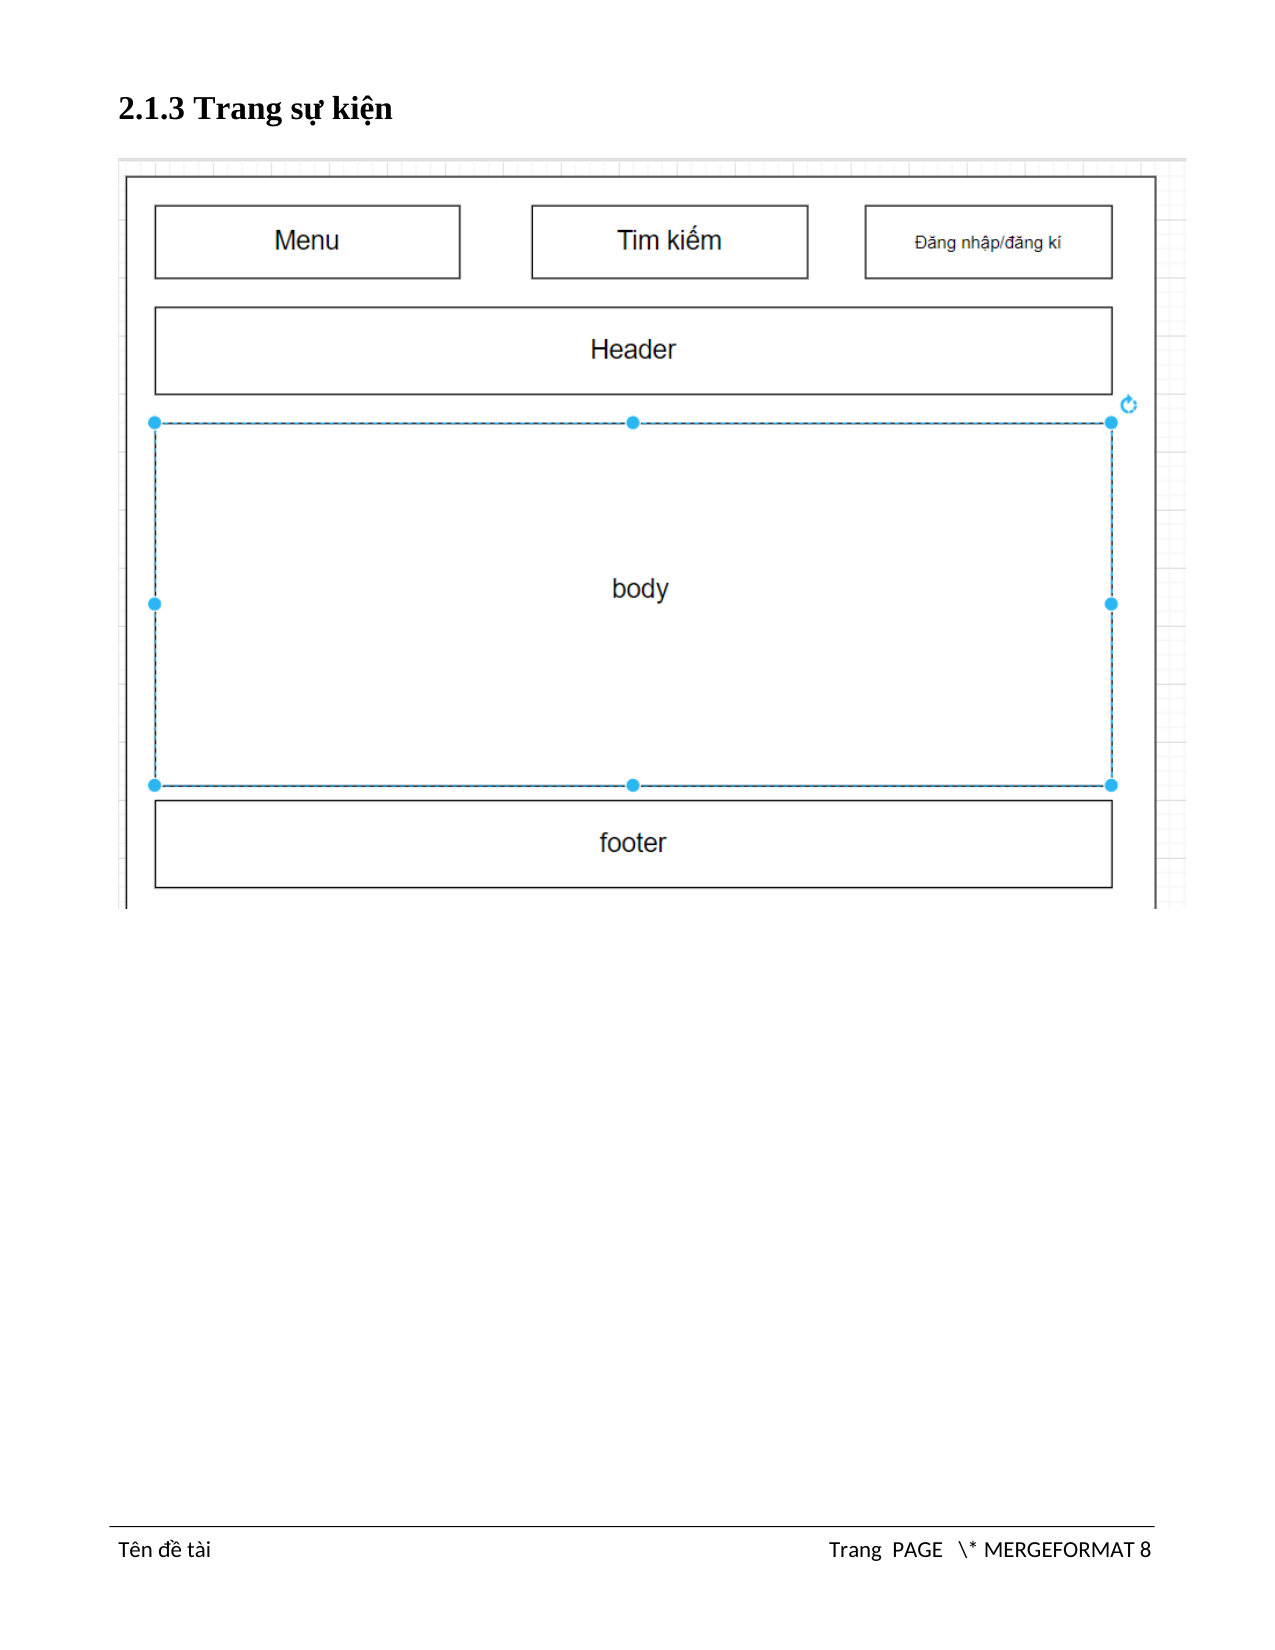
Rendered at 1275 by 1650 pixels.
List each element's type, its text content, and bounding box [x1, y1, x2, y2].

picture [118, 158, 1187, 909]
subtitle Trang sự kiện [118, 89, 1186, 127]
